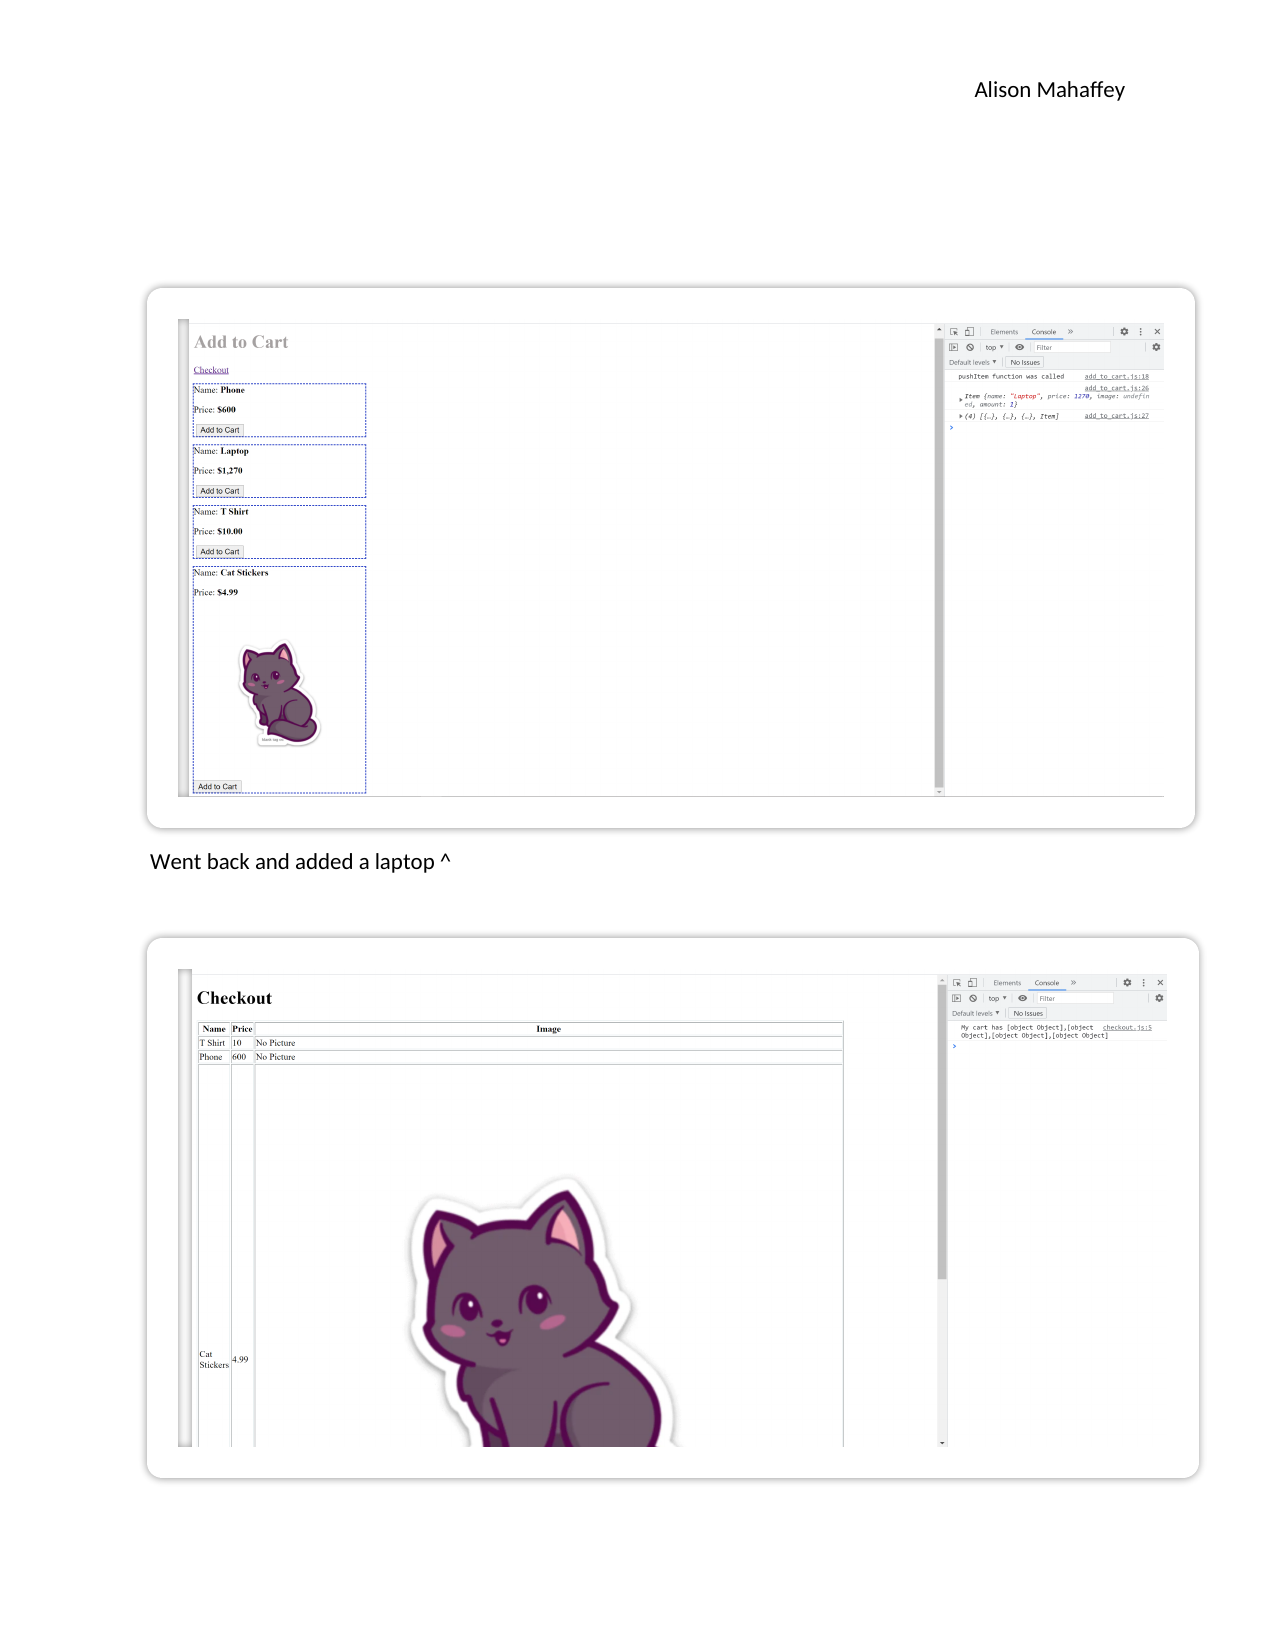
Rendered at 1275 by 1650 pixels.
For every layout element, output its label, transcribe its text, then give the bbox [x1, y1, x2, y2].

picture [189, 319, 1164, 797]
picture [192, 969, 1167, 1447]
text Went back and added a laptop ^ [150, 847, 1125, 875]
